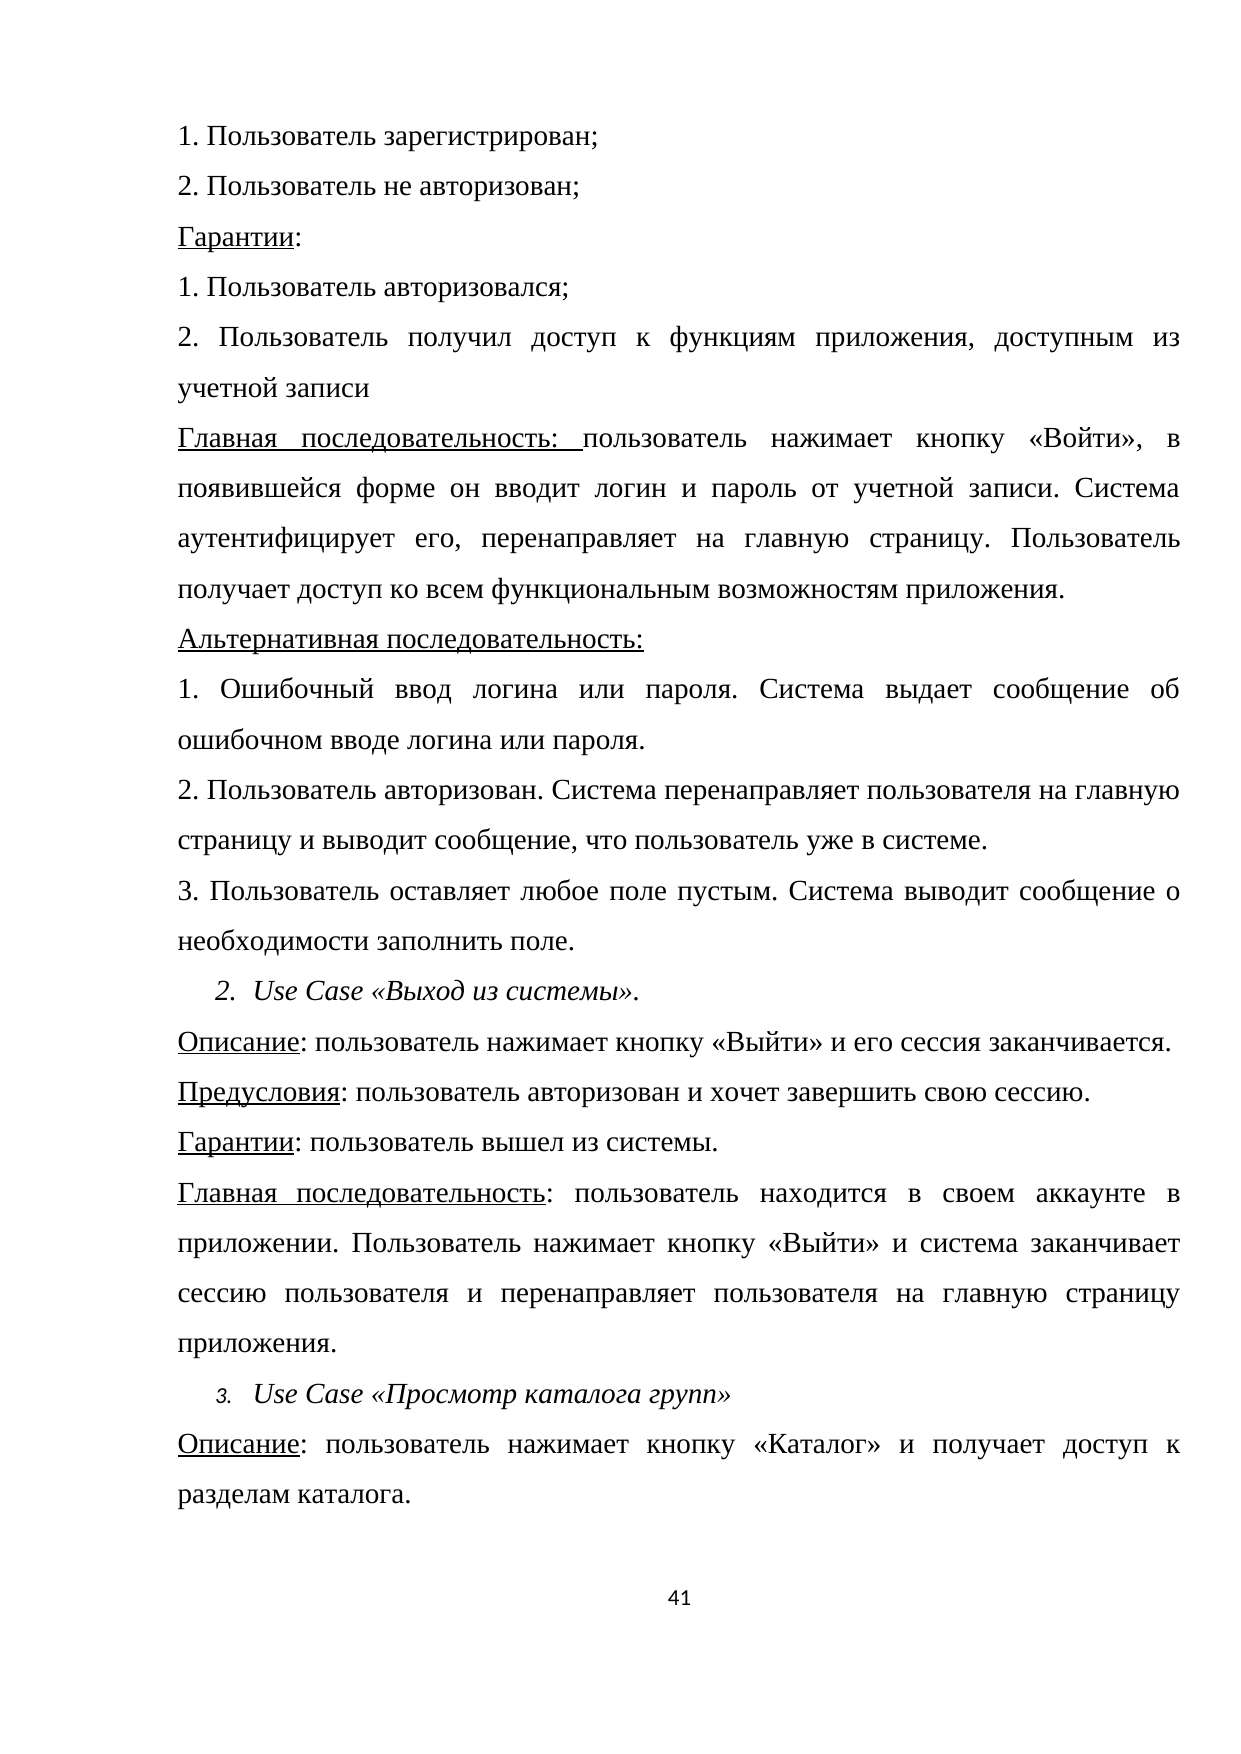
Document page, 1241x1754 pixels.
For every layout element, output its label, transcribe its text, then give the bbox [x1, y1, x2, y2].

list 1. Ошибочный ввод логина или пароля. Система выдает сообщение об ошибочном вводе логина или пароля. [177, 672, 1181, 755]
list Описание: пользователь нажимает кнопку «Каталог» и получает доступ к разделам каталога. [177, 1426, 1181, 1510]
list 2. Пользователь не авторизован; [177, 168, 1181, 202]
list Главная последовательность: пользователь находится в своем аккаунте в приложении. Пользователь нажимает кнопку «Выйти» и система заканчивает сессию пользователя и перенаправляет пользователя на главную страницу приложения. [177, 1175, 1181, 1359]
list 1. Пользователь зарегистрирован; [177, 118, 1181, 152]
list Альтернативная последовательность: [177, 621, 1181, 655]
list Гарантии: пользователь вышел из системы. [177, 1124, 1181, 1158]
list 2. Пользователь авторизован. Система перенаправляет пользователя на главную страницу и выводит сообщение, что пользователь уже в системе. [177, 772, 1181, 856]
list Use Case «Просмотр каталога групп» [215, 1376, 1181, 1409]
list Описание: пользователь нажимает кнопку «Выйти» и его сессия заканчивается. [177, 1024, 1181, 1057]
list Главная последовательность: пользователь нажимает кнопку «Войти», в появившейся форме он вводит логин и пароль от учетной записи. Система аутентифицирует его, перенаправляет на главную страницу. Пользователь получает доступ ко всем функциональным возможностям приложения. [177, 420, 1181, 604]
list 1. Пользователь авторизовался; [177, 269, 1181, 303]
list Use Case «Выход из системы». [215, 973, 1181, 1007]
list Гарантии: [177, 219, 1181, 252]
list 2. Пользователь получил доступ к функциям приложения, доступным из учетной записи [177, 319, 1181, 403]
list 3. Пользователь оставляет любое поле пустым. Система выводит сообщение о необходимости заполнить поле. [177, 873, 1181, 957]
list Предусловия: пользователь авторизован и хочет завершить свою сессию. [177, 1074, 1181, 1108]
